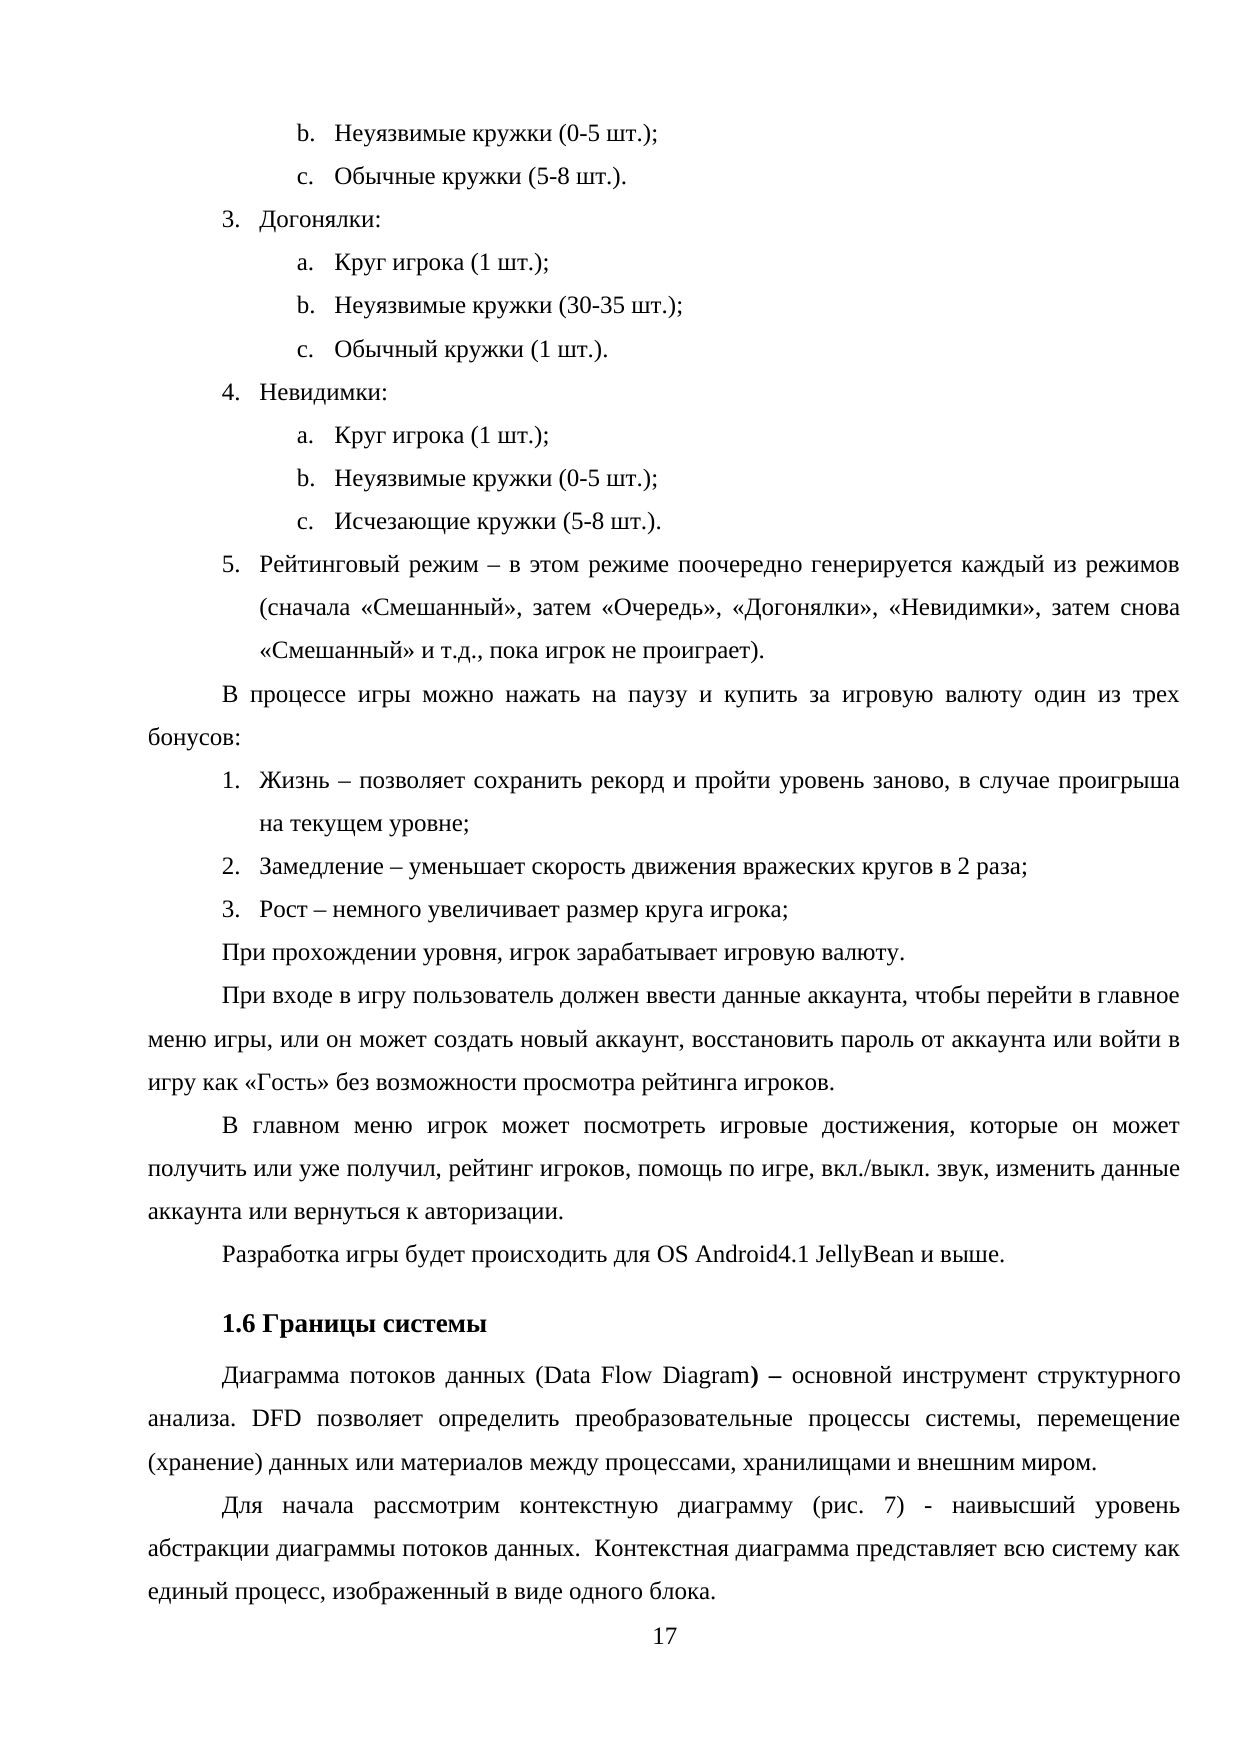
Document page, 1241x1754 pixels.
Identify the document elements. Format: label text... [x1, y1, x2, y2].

list Невидимки: [222, 377, 1181, 406]
list Жизнь – позволяет сохранить рекорд и пройти уровень заново, в случае проигрыша на текущем уровне; [222, 765, 1181, 837]
list Обычный кружки (1 шт.). [297, 334, 1181, 362]
list Догонялки: [222, 204, 1181, 233]
list Неуязвимые кружки (30-35 шт.); [297, 291, 1181, 319]
list Круг игрока (1 шт.); [297, 247, 1181, 276]
list Круг игрока (1 шт.); [297, 420, 1181, 449]
text При входе в игру пользователь должен ввести данные аккаунта, чтобы перейти в главное меню игры, или он может создать новый аккаунт, восстановить пароль от аккаунта или войти в игру как «Гость» без возможности просмотра рейтинга игроков. [148, 981, 1181, 1096]
list Обычные кружки (5-8 шт.). [297, 161, 1181, 190]
list Неуязвимые кружки (0-5 шт.); [297, 463, 1181, 492]
text При прохождении уровня, игрок зарабатывает игровую валюту. [148, 937, 1181, 966]
text В процессе игры можно нажать на паузу и купить за игровую валюту один из трех бонусов: [148, 679, 1181, 751]
text Диаграмма потоков данных (Data Flow Diagram) – основной инструмент структурного анализа. DFD позволяет определить преобразовательные процессы системы, перемещение (хранение) данных или материалов между процессами, хранилищами и внешним миром. [148, 1360, 1181, 1475]
list Исчезающие кружки (5-8 шт.). [297, 506, 1181, 535]
subtitle 1.6 Границы системы [148, 1307, 1181, 1339]
text Для начала рассмотрим контекстную диаграмму (рис. 7) - наивысший уровень абстракции диаграммы потоков данных. Контекстная диаграмма представляет всю систему как единый процесс, изображенный в виде одного блока. [148, 1490, 1181, 1605]
text Разработка игры будет происходить для OS Android4.1 JellyBean и выше. [148, 1239, 1181, 1268]
list Неуязвимые кружки (0-5 шт.); [297, 118, 1181, 147]
list Рост – немного увеличивает размер круга игрока; [222, 894, 1181, 923]
text В главном меню игрок может посмотреть игровые достижения, которые он может получить или уже получил, рейтинг игроков, помощь по игре, вкл./выкл. звук, изменить данные аккаунта или вернуться к авторизации. [148, 1110, 1181, 1225]
list Замедление – уменьшает скорость движения вражеских кругов в 2 раза; [222, 851, 1181, 880]
list Рейтинговый режим – в этом режиме поочередно генерируется каждый из режимов (сначала «Смешанный», затем «Очередь», «Догонялки», «Невидимки», затем снова «Смешанный» и т.д., пока игрок не проиграет). [222, 549, 1181, 664]
